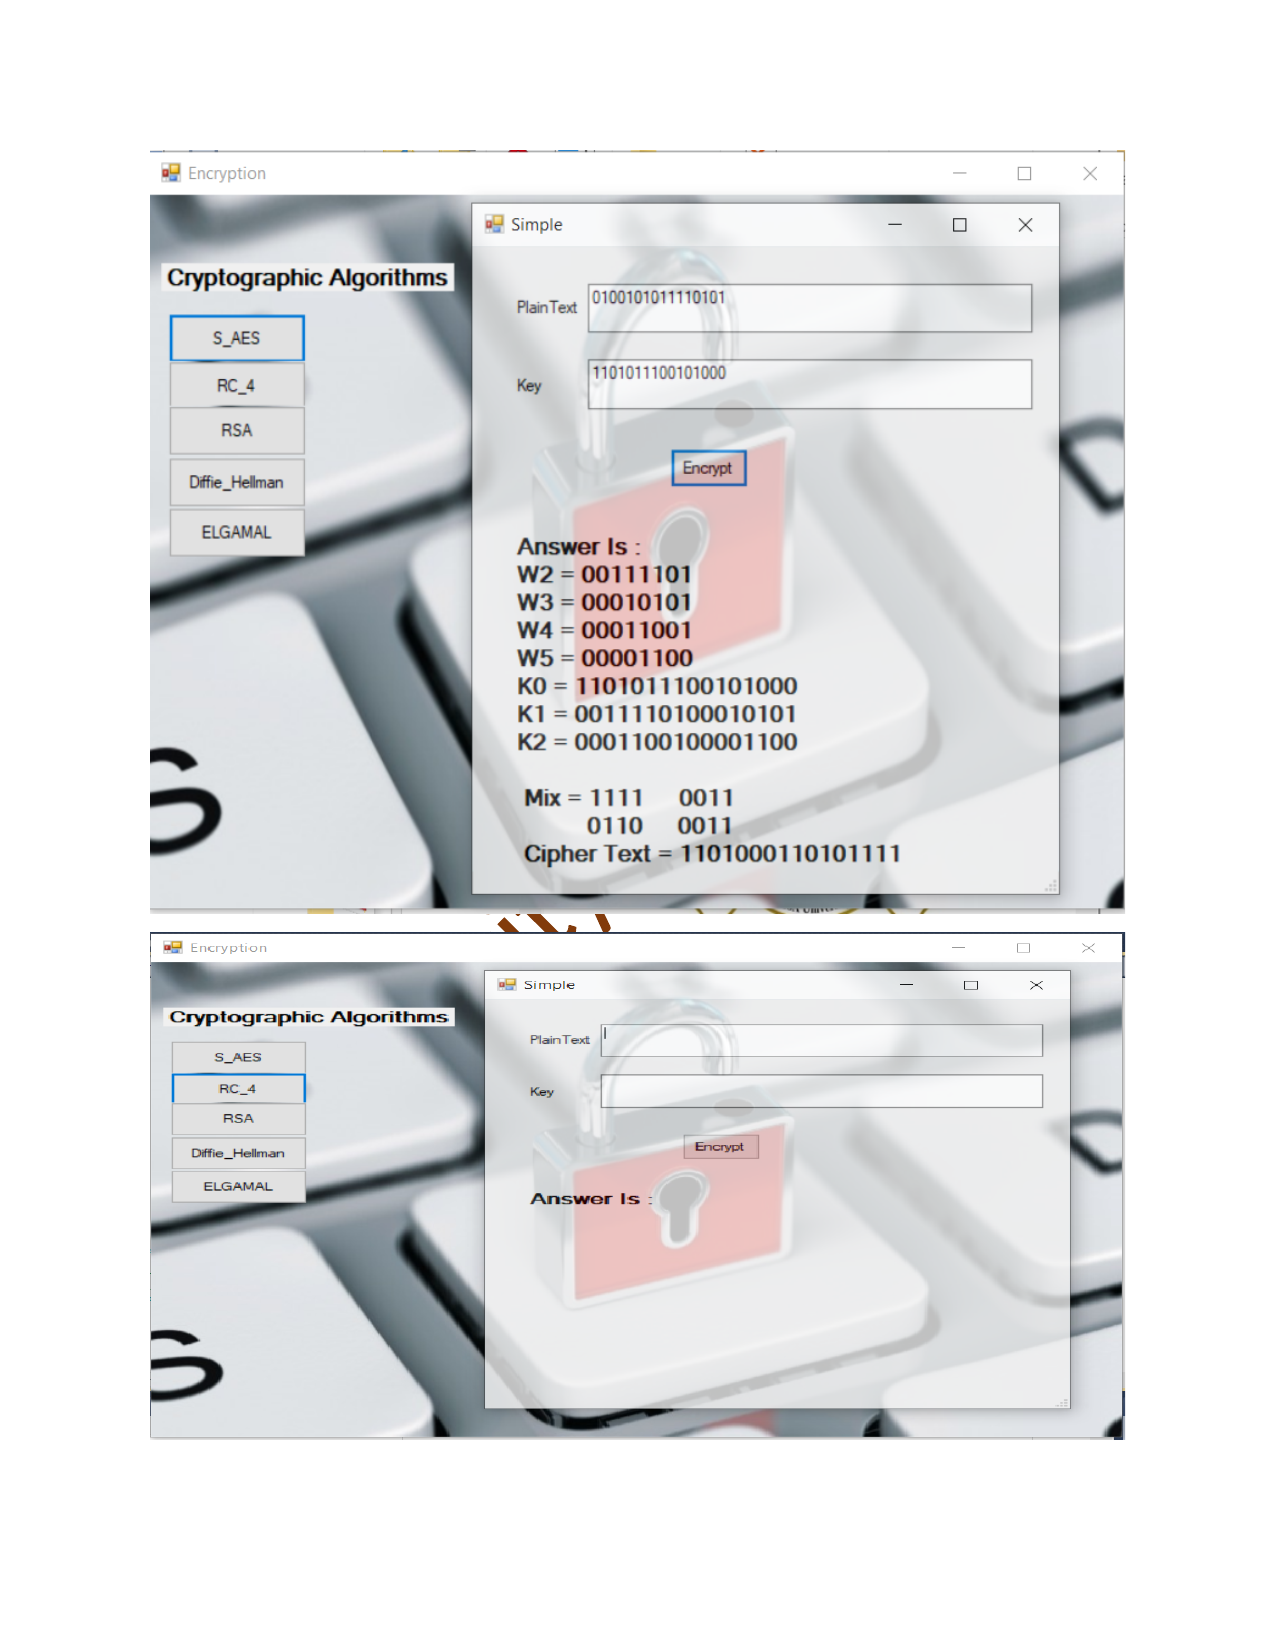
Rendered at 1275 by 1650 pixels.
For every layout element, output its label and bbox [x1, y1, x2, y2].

picture [150, 932, 1125, 1440]
picture [150, 150, 1125, 914]
